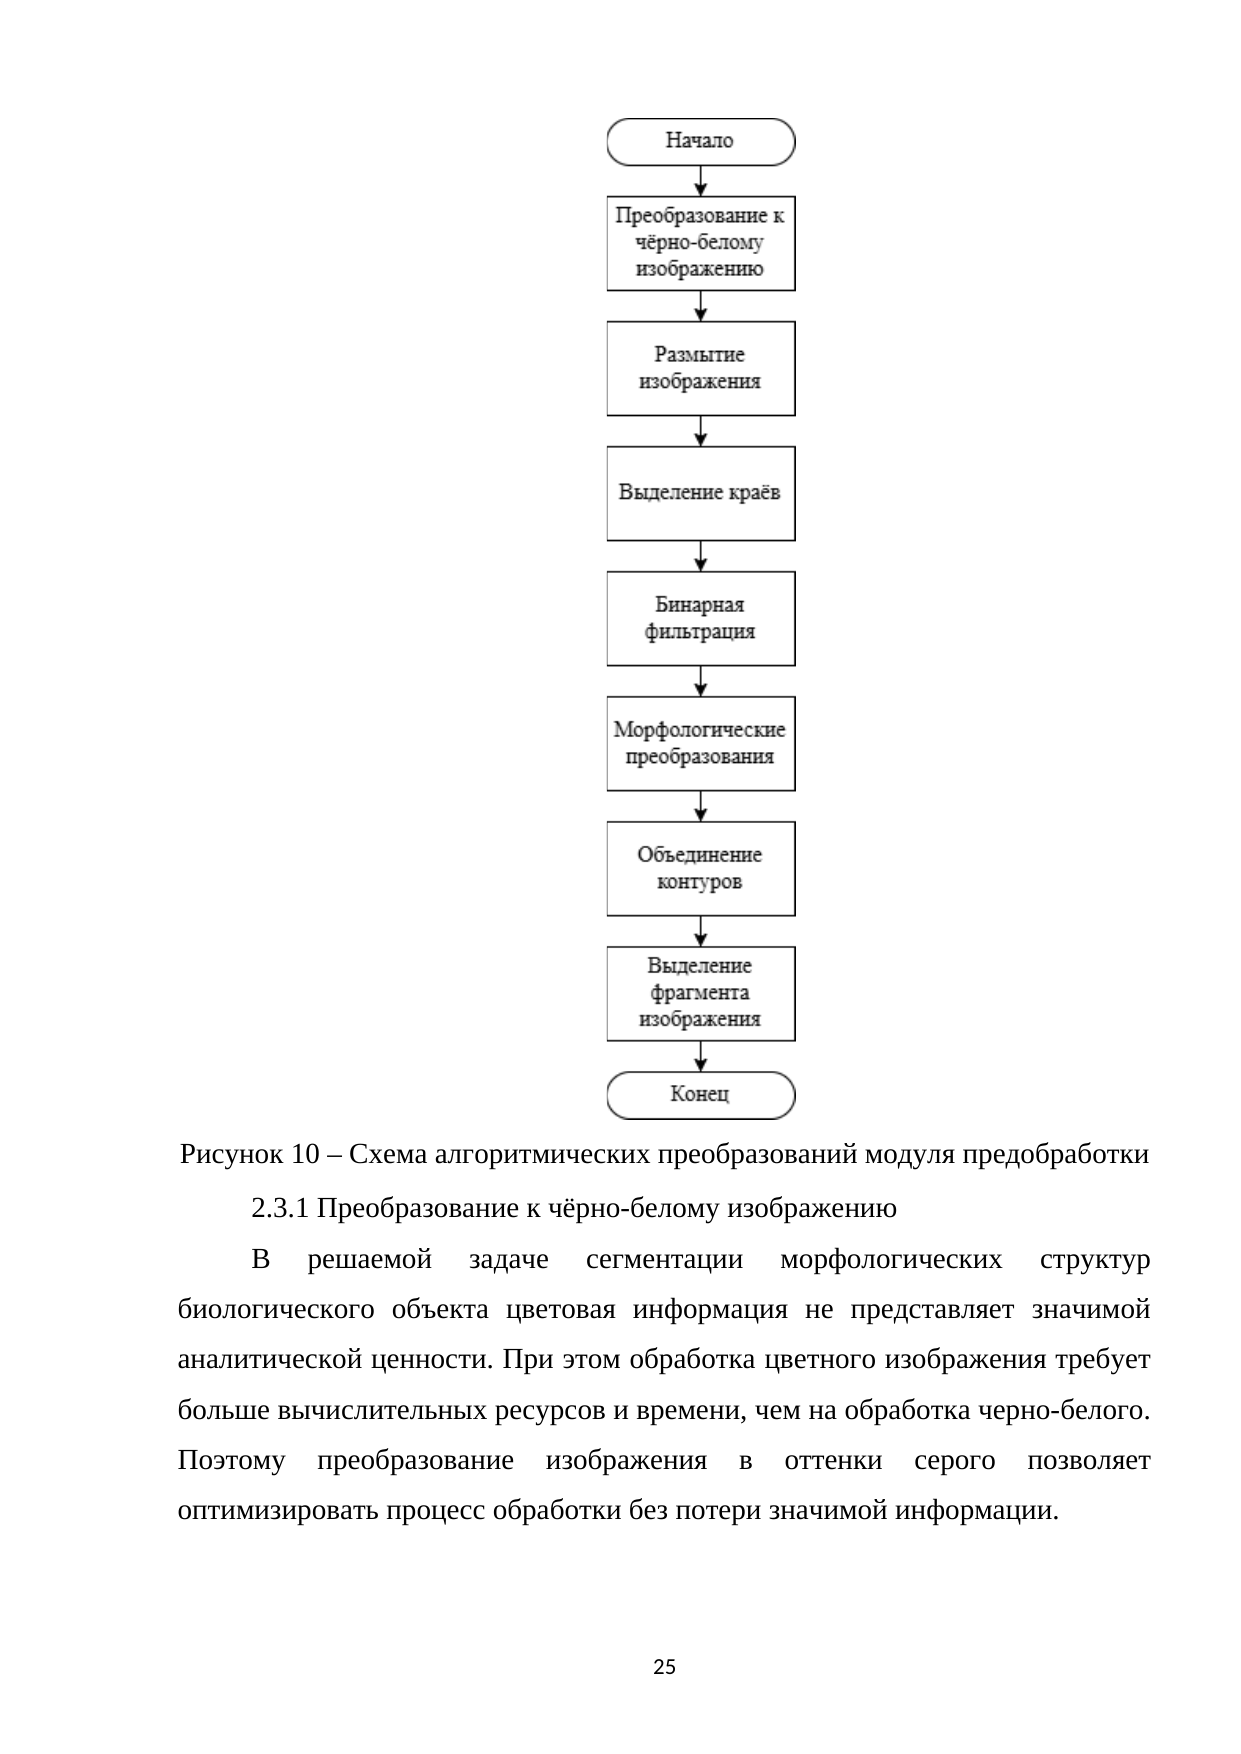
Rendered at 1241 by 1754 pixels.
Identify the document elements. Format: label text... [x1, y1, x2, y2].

text В решаемой задаче сегментации морфологических структур биологического объекта цветовая информация не представляет значимой аналитической ценности. При этом обработка цветного изображения требует больше вычислительных ресурсов и времени, чем на обработка черно-белого. Поэтому преобразование изображения в оттенки серого позволяет оптимизировать процесс обработки без потери значимой информации. [177, 1241, 1152, 1526]
picture [606, 118, 796, 1120]
text Рисунок 10 – Схема алгоритмических преобразований модуля предобработки [177, 1136, 1152, 1170]
subtitle Преобразование к чёрно-белому изображению [177, 1191, 1152, 1224]
